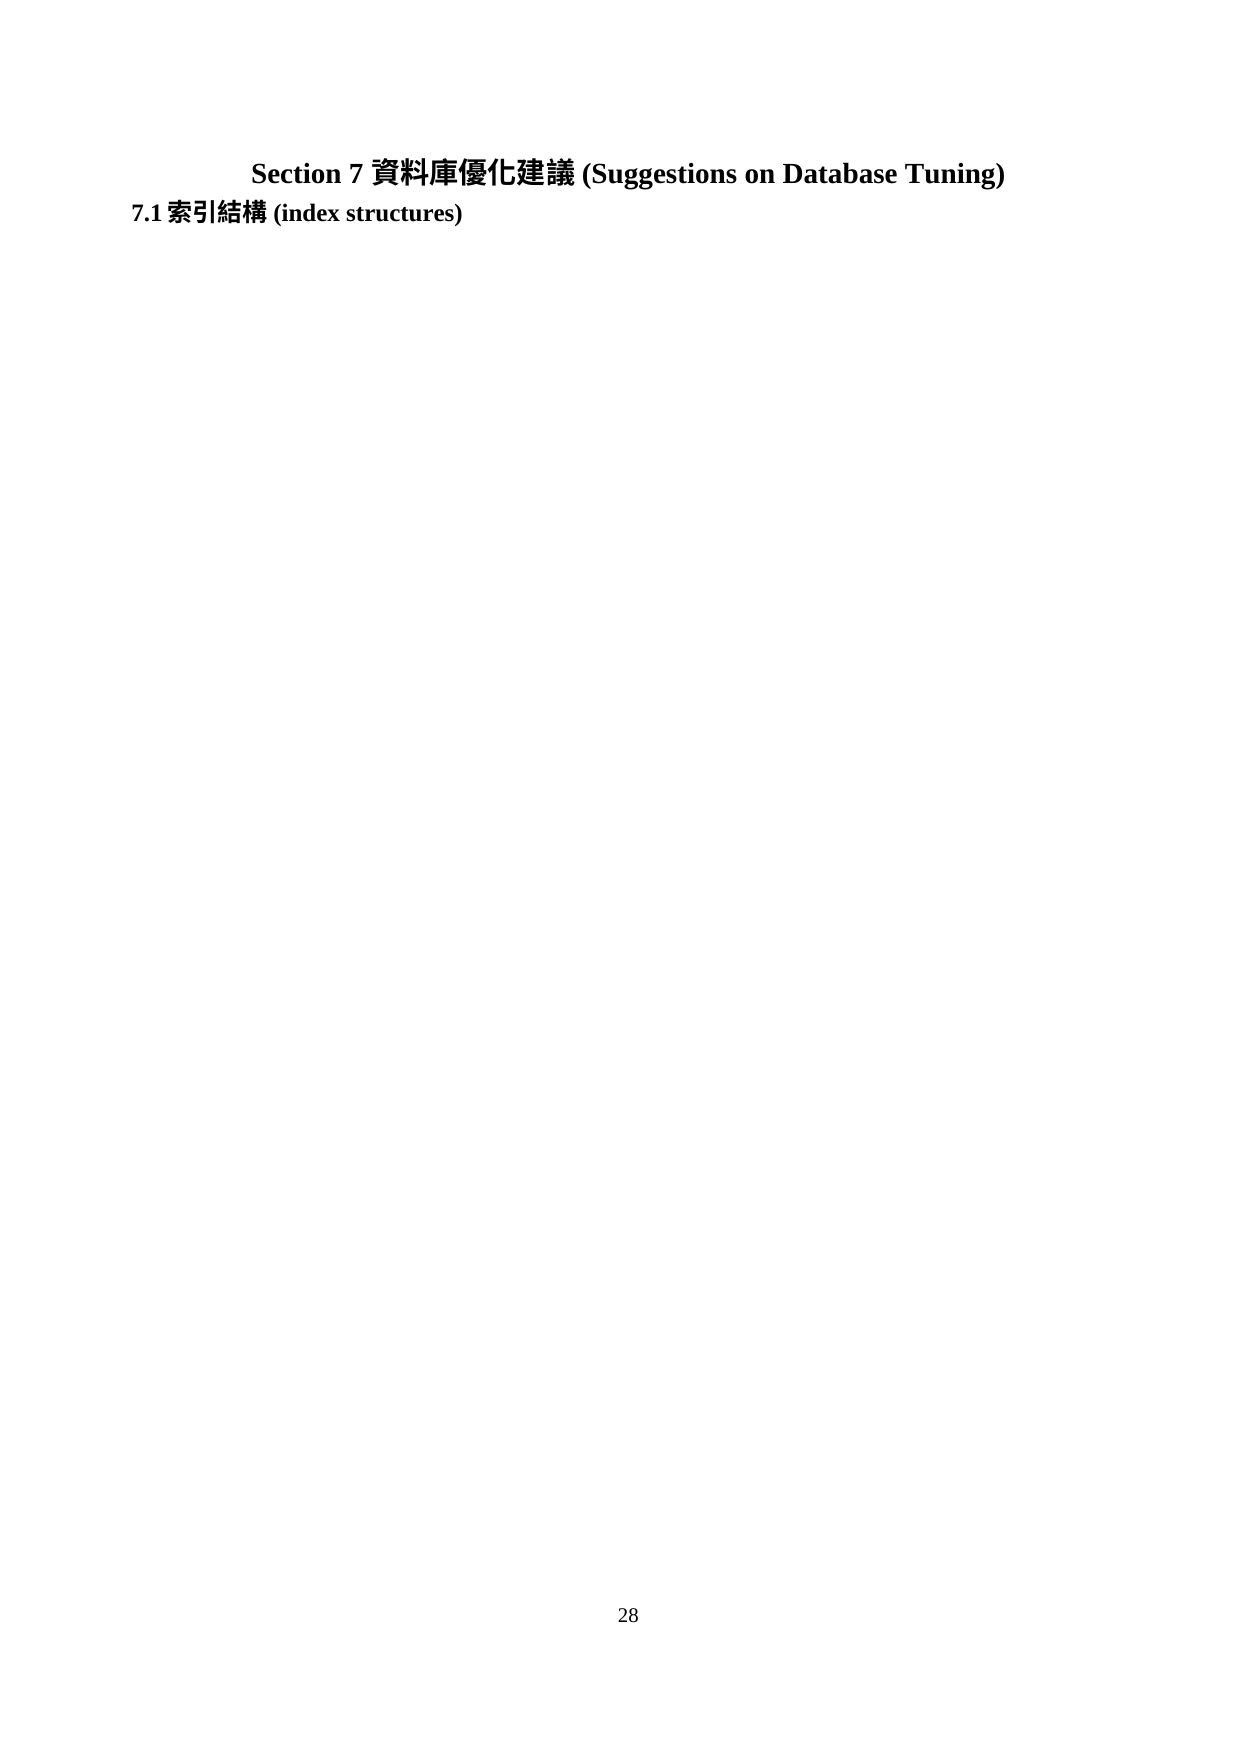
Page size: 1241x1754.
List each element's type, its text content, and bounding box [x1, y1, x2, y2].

subtitle 7.1索引結構 (index structures) [131, 192, 1125, 228]
subtitle Section 7 資料庫優化建議 (Suggestions on Database Tuning) [131, 150, 1125, 192]
